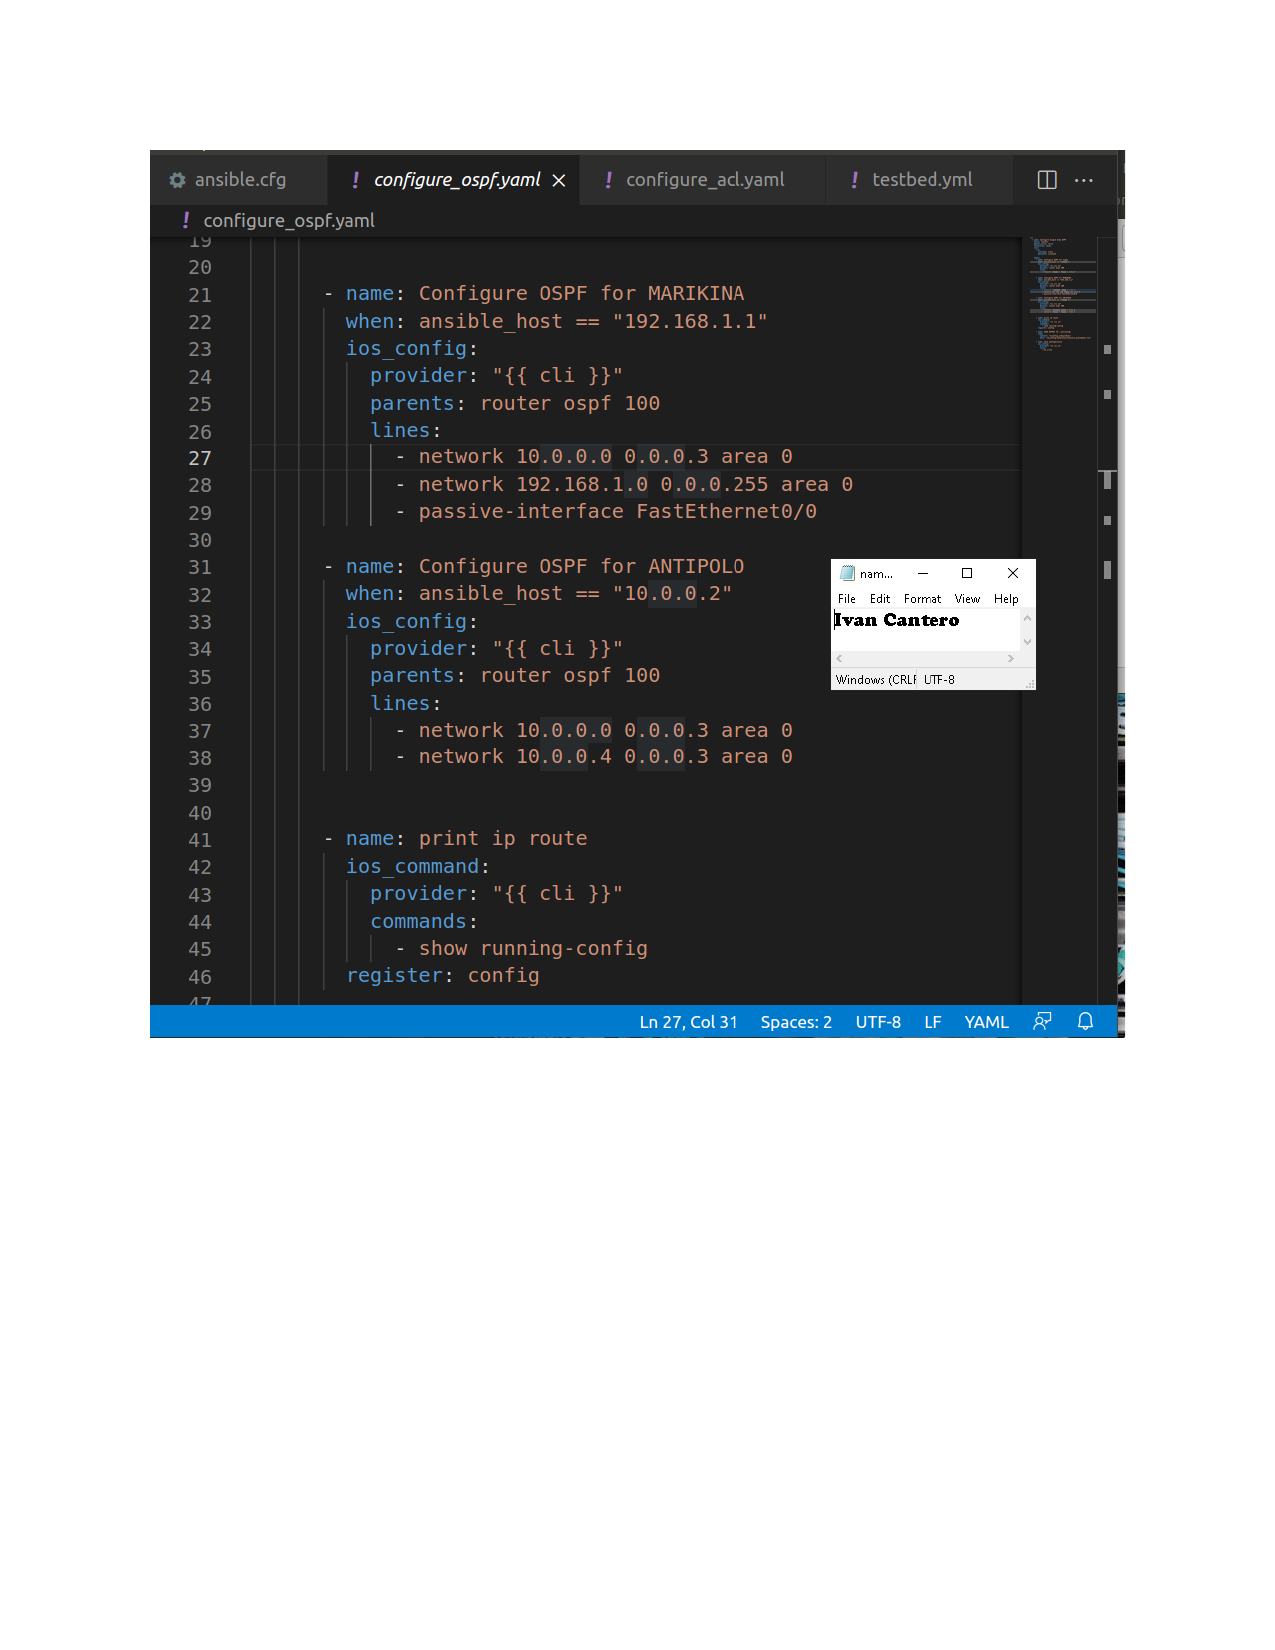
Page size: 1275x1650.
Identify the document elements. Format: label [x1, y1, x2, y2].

picture [150, 150, 1125, 1038]
